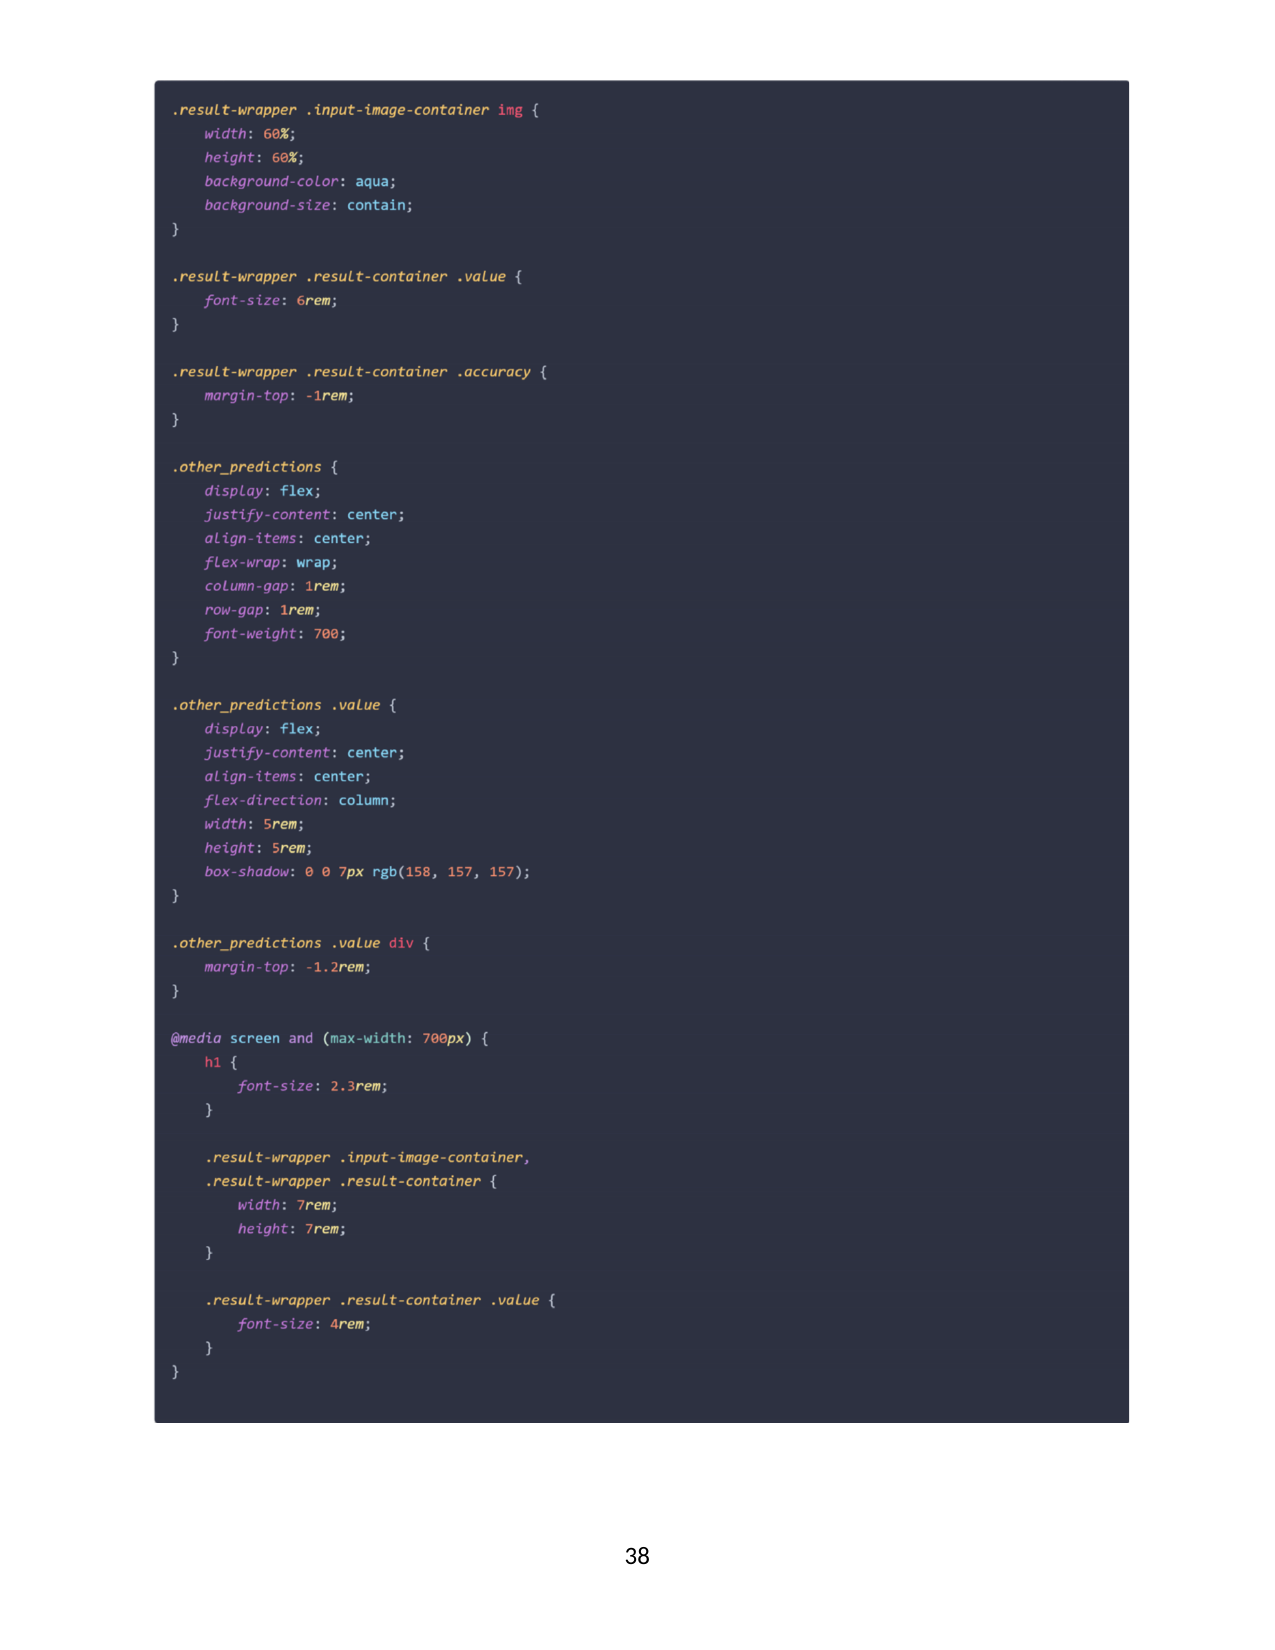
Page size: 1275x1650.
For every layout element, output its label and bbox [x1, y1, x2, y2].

picture [153, 80, 1130, 1423]
